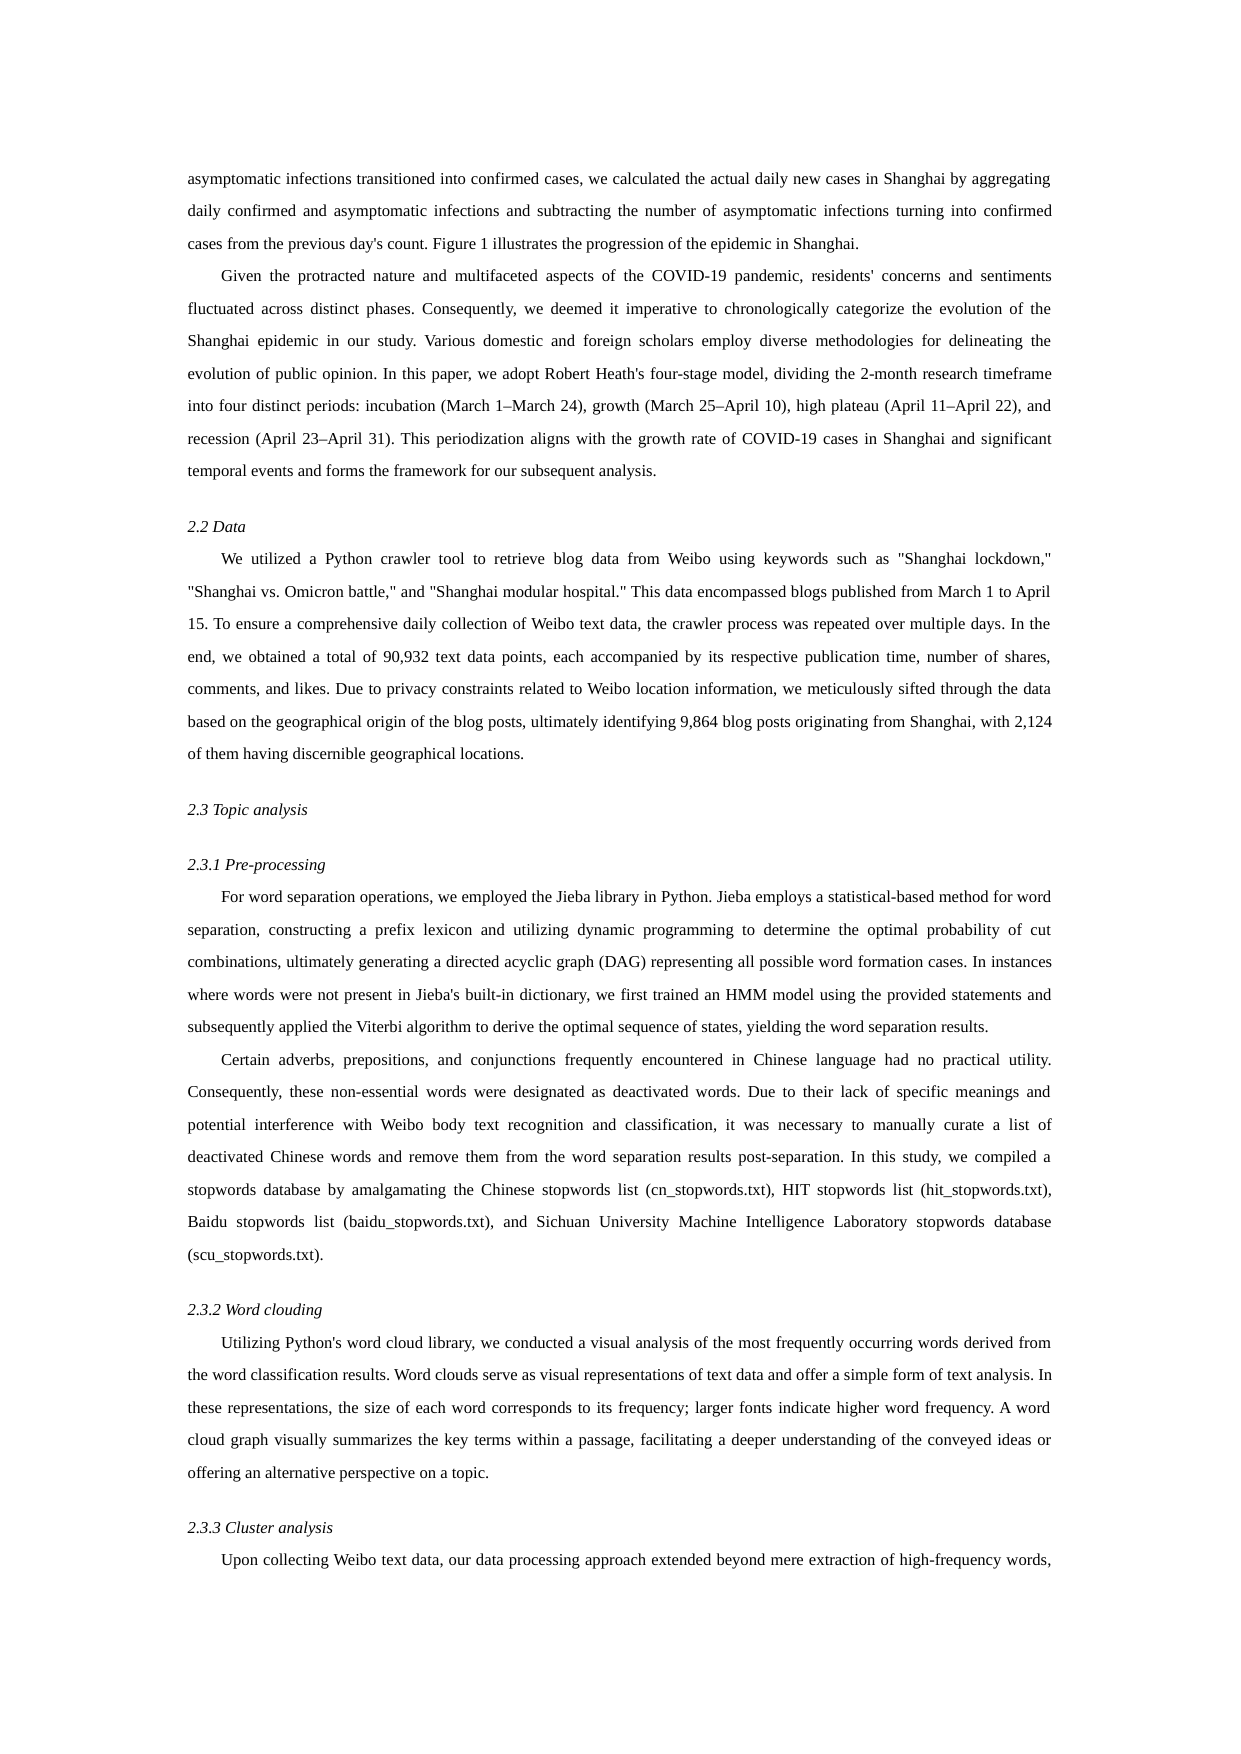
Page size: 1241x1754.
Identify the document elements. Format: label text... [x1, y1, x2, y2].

list 2.3.2 Word clouding [187, 1293, 1053, 1326]
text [187, 162, 1053, 259]
list 2.2 Data [187, 510, 1053, 542]
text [187, 1543, 1053, 1576]
text Given the protracted nature and multifaceted aspects of the COVID-19 pandemic, residents' concerns and sentiments fluctuated across distinct phases. Consequently, we deemed it imperative to chronologically categorize the evolution of the Shanghai epidemic in our study. Various domestic and foreign scholars employ diverse methodologies for delineating the evolution of public opinion. In this paper, we adopt Robert Heath's four-stage model, dividing the 2-month research timeframe into four distinct periods: incubation (March 1–March 24), growth (March 25–April 10), high plateau (April 11–April 22), and recession (April 23–April 31). This periodization aligns with the growth rate of COVID-19 cases in Shanghai and significant temporal events and forms the framework for our subsequent analysis. [187, 259, 1053, 487]
list 2.3 Topic analysis [187, 793, 1053, 825]
list 2.3.1 Pre-processing [187, 848, 1053, 880]
text For word separation operations, we employed the Jieba library in Python. Jieba employs a statistical-based method for word separation, constructing a prefix lexicon and utilizing dynamic programming to determine the optimal probability of cut combinations, ultimately generating a directed acyclic graph (DAG) representing all possible word formation cases. In instances where words were not present in Jieba's built-in dictionary, we first trained an HMM model using the provided statements and subsequently applied the Viterbi algorithm to derive the optimal sequence of states, yielding the word separation results. [187, 880, 1053, 1043]
list 2.3.3 Cluster analysis [187, 1511, 1053, 1543]
text Utilizing Python's word cloud library, we conducted a visual analysis of the most frequently occurring words derived from the word classification results. Word clouds serve as visual representations of text data and offer a simple form of text analysis. In these representations, the size of each word corresponds to its frequency; larger fonts indicate higher word frequency. A word cloud graph visually summarizes the key terms within a passage, facilitating a deeper understanding of the conveyed ideas or offering an alternative perspective on a topic. [187, 1326, 1053, 1488]
text Certain adverbs, prepositions, and conjunctions frequently encountered in Chinese language had no practical utility. Consequently, these non-essential words were designated as deactivated words. Due to their lack of specific meanings and potential interference with Weibo body text recognition and classification, it was necessary to manually curate a list of deactivated Chinese words and remove them from the word separation results post-separation. In this study, we compiled a stopwords database by amalgamating the Chinese stopwords list (cn_stopwords.txt), HIT stopwords list (hit_stopwords.txt), Baidu stopwords list (baidu_stopwords.txt), and Sichuan University Machine Intelligence Laboratory stopwords database (scu_stopwords.txt). [187, 1043, 1053, 1270]
text We utilized a Python crawler tool to retrieve blog data from Weibo using keywords such as "Shanghai lockdown," "Shanghai vs. Omicron battle," and "Shanghai modular hospital." This data encompassed blogs published from March 1 to April 15. To ensure a comprehensive daily collection of Weibo text data, the crawler process was repeated over multiple days. In the end, we obtained a total of 90,932 text data points, each accompanied by its respective publication time, number of shares, comments, and likes. Due to privacy constraints related to Weibo location information, we meticulously sifted through the data based on the geographical origin of the blog posts, ultimately identifying 9,864 blog posts originating from Shanghai, with 2,124 of them having discernible geographical locations. [187, 542, 1053, 770]
